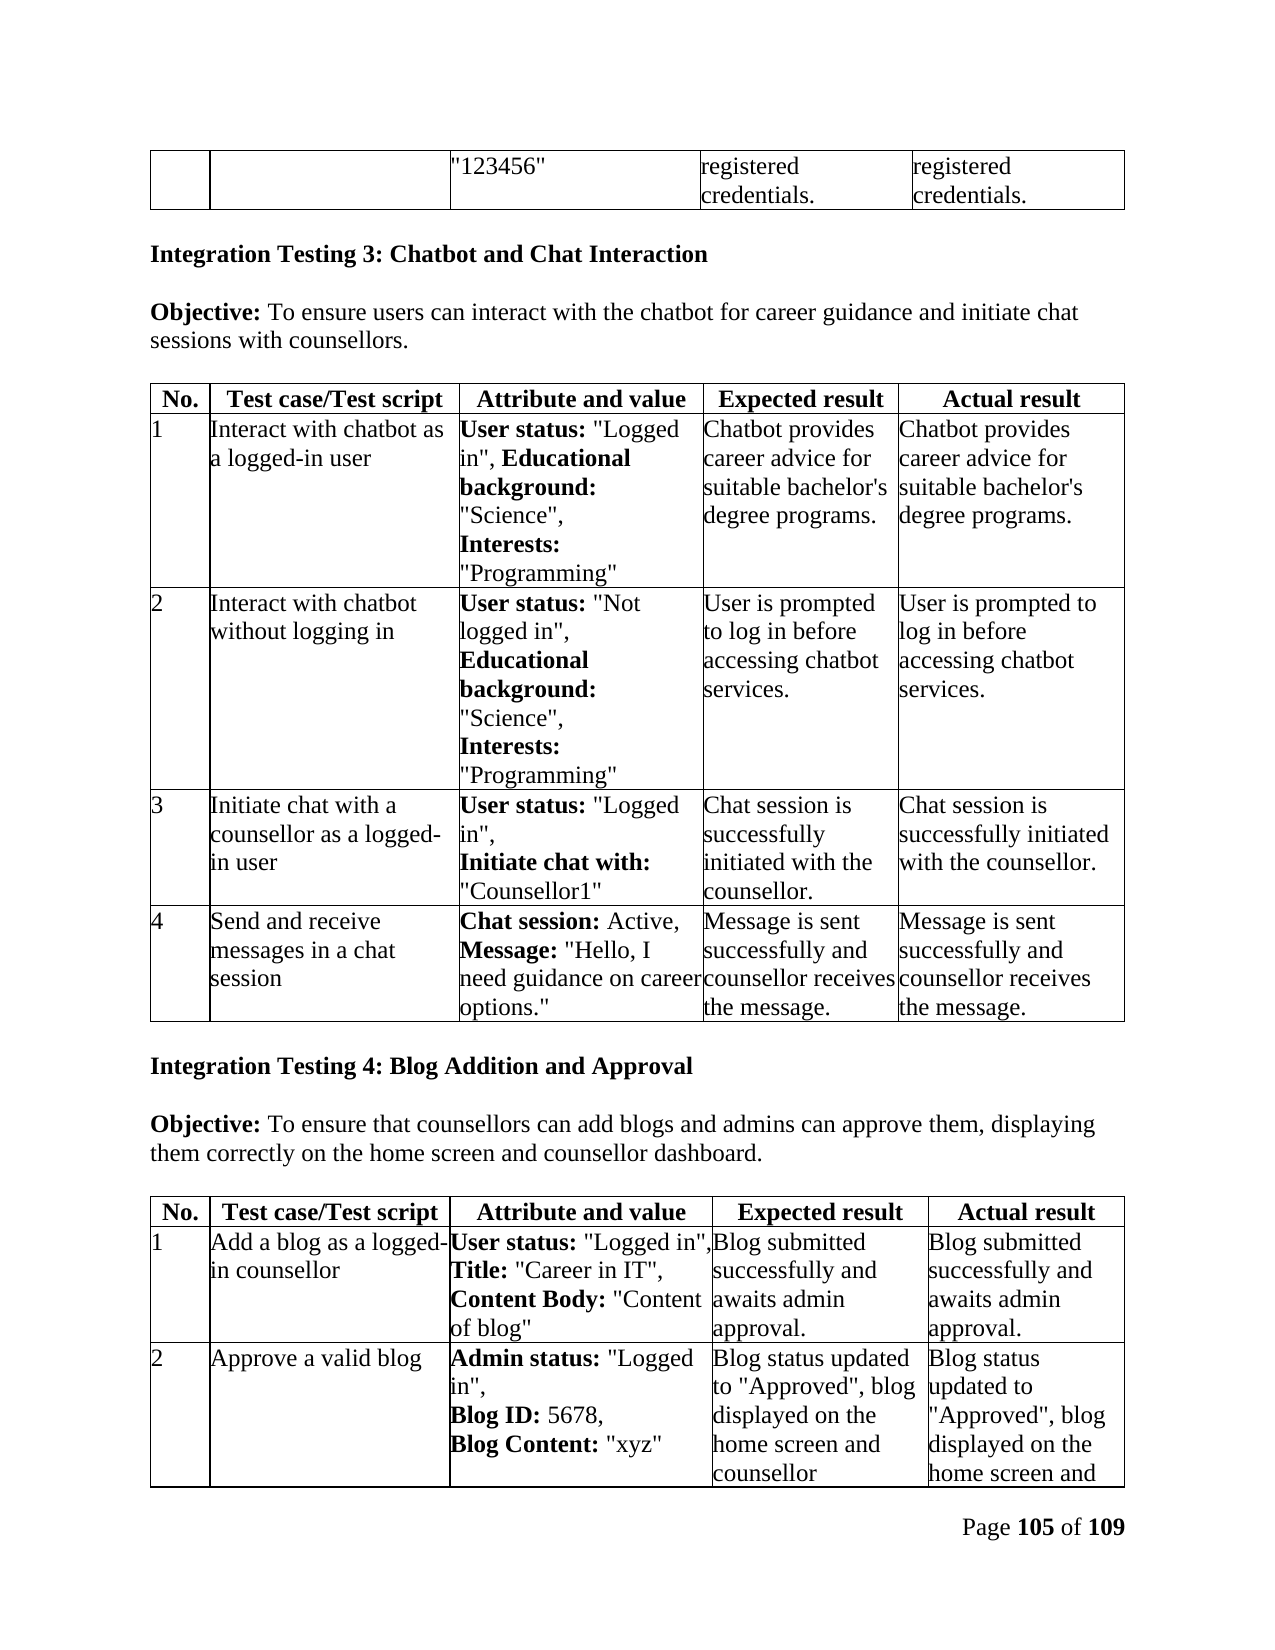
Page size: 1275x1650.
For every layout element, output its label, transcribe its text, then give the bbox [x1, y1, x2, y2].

text Objective: To ensure users can interact with the chatbot for career guidance and initiate chat sessions with counsellors. [150, 297, 1125, 354]
table_cell Interact with chatbot as a logged-in user [211, 414, 459, 587]
text Integration Testing 4: Blog Addition and Approval [150, 1051, 1125, 1080]
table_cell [211, 151, 450, 208]
table_cell User status: "Logged in", Initiate chat with: "Counsellor1" [460, 790, 703, 905]
table_cell User status: "Logged in", Title: "Career in IT", Content Body: "Content of blog" [451, 1227, 712, 1342]
table_cell 4 [151, 151, 209, 208]
table_header Attribute and value [451, 1197, 712, 1226]
table_cell User status: "Not logged in", Educational background: "Science", Interests: "Programming" [460, 588, 703, 789]
table_cell 1 [151, 414, 209, 587]
table_cell 3 [151, 790, 209, 905]
table_cell Blog submitted successfully and awaits admin approval. [713, 1227, 928, 1342]
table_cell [929, 1343, 1124, 1486]
table_cell Chat session is successfully initiated with the counsellor. [899, 790, 1124, 905]
table_cell Chat session: Active, Message: "Hello, I need guidance on career options." [460, 906, 703, 1021]
table_cell User is prompted to log in before accessing chatbot services. [899, 588, 1124, 789]
table_cell Send and receive messages in a chat session [211, 906, 459, 1021]
table_header Expected result [704, 384, 898, 413]
table_cell 1 [151, 1227, 209, 1342]
table_header Attribute and value [460, 384, 703, 413]
table_cell User status: "Logged in", Educational background: "Science", Interests: "Programming" [460, 414, 703, 587]
table_cell Message is sent successfully and counsellor receives the message. [899, 906, 1124, 1021]
table_cell Chatbot provides career advice for suitable bachelor's degree programs. [899, 414, 1124, 587]
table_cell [713, 1343, 928, 1486]
table_header No. [151, 384, 209, 413]
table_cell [913, 151, 1124, 208]
table_cell Chat session is successfully initiated with the counsellor. [704, 790, 898, 905]
table_cell 4 [151, 906, 209, 1021]
table_cell 2 [151, 588, 209, 789]
table_cell User is prompted to log in before accessing chatbot services. [704, 588, 898, 789]
table_cell Interact with chatbot without logging in [211, 588, 459, 789]
table_cell Initiate chat with a counsellor as a logged-in user [211, 790, 459, 905]
table_header Test case/Test script [211, 1197, 449, 1226]
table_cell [451, 151, 700, 208]
table_header Test case/Test script [211, 384, 459, 413]
table_cell Add a blog as a logged-in counsellor [211, 1227, 449, 1342]
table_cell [701, 151, 912, 208]
table_cell Message is sent successfully and counsellor receives the message. [704, 906, 898, 1021]
table_header No. [151, 1197, 209, 1226]
text Integration Testing 3: Chatbot and Chat Interaction [150, 239, 1125, 267]
table_header Actual result [899, 384, 1124, 413]
table_cell Blog submitted successfully and awaits admin approval. [929, 1227, 1124, 1342]
table_header Actual result [929, 1197, 1124, 1226]
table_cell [451, 1343, 712, 1486]
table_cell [211, 1343, 449, 1486]
table_cell 2 [151, 1343, 209, 1486]
table_header Expected result [713, 1197, 928, 1226]
table_cell Chatbot provides career advice for suitable bachelor's degree programs. [704, 414, 898, 587]
text Objective: To ensure that counsellors can add blogs and admins can approve them, displaying them correctly on the home screen and counsellor dashboard. [150, 1109, 1125, 1167]
